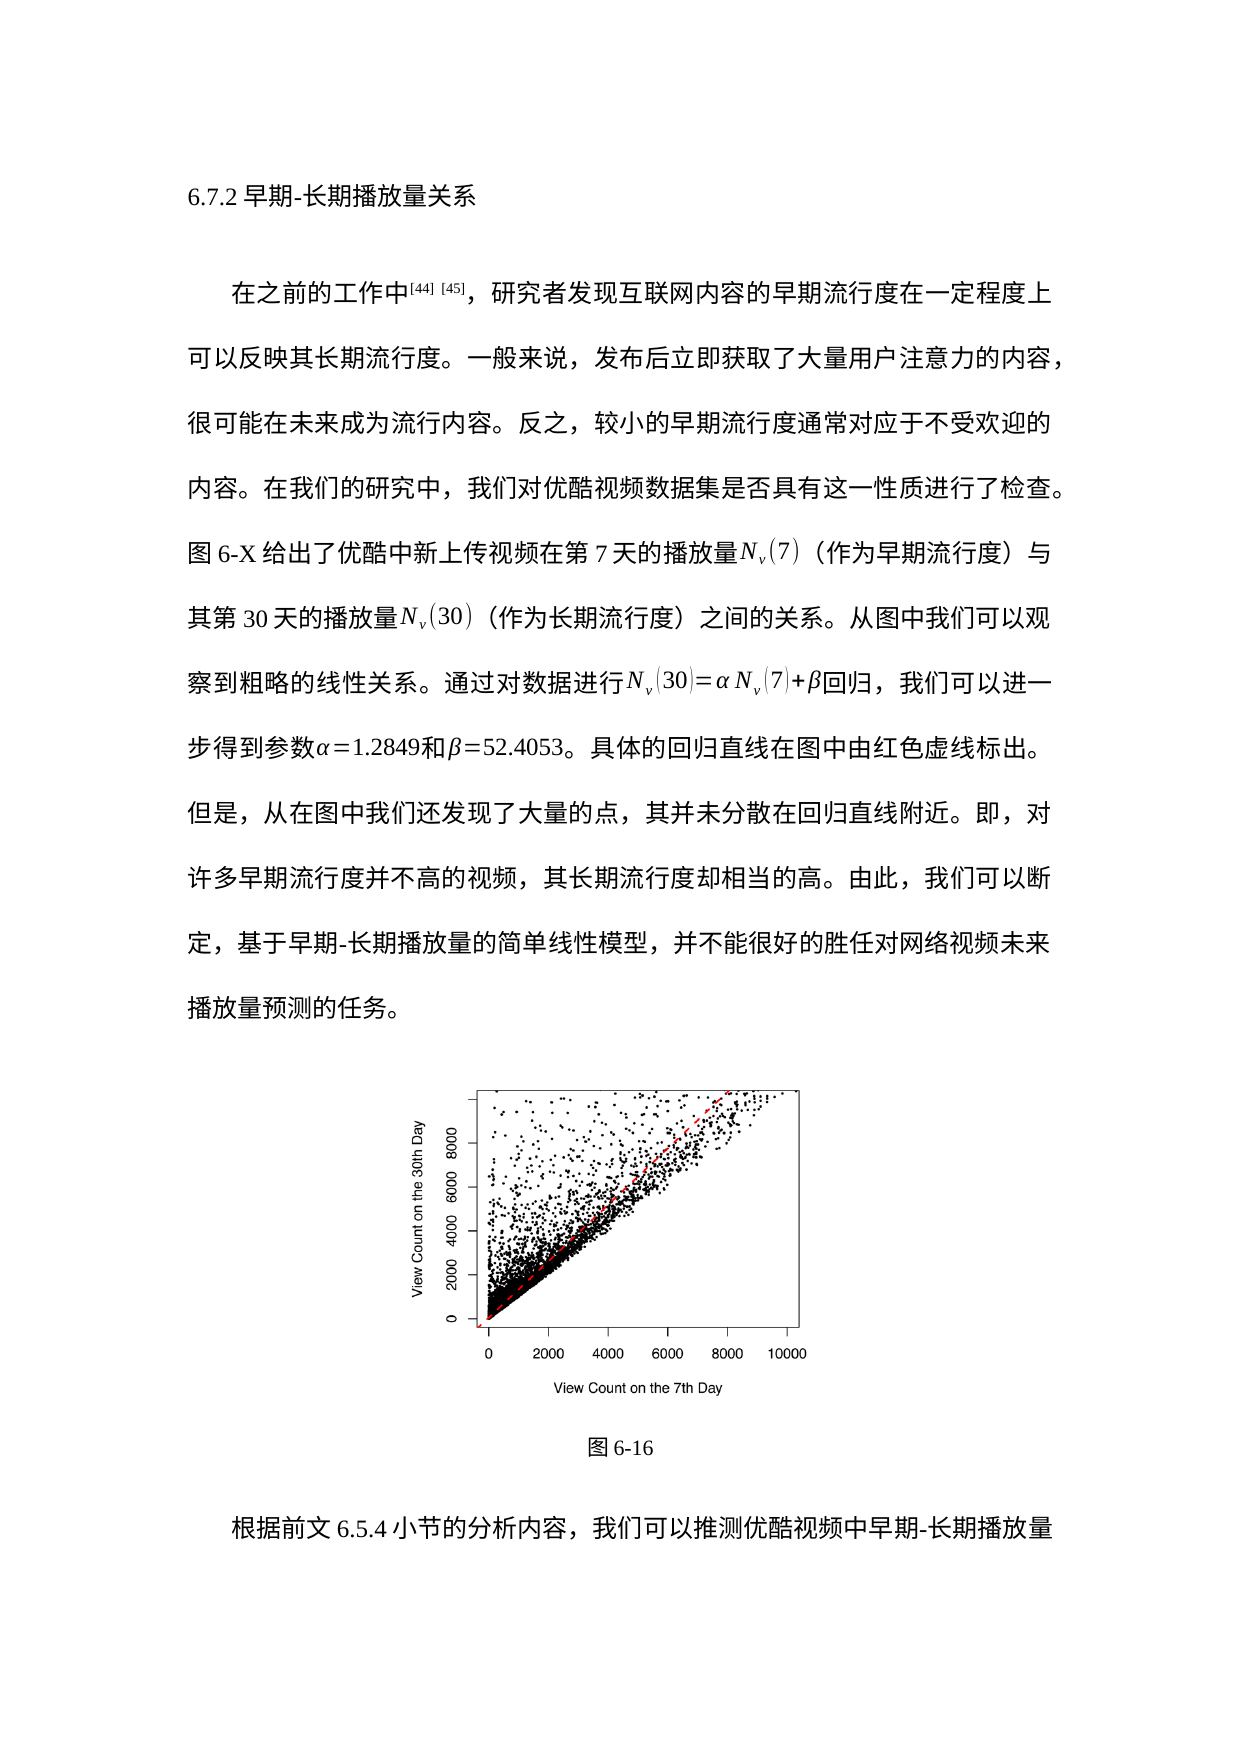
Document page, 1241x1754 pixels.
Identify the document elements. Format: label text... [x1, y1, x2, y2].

text 图6-16 [187, 1429, 1053, 1462]
text 在之前的工作中[44] [45]，研究者发现互联网内容的早期流行度在一定程度上可以反映其长期流行度。一般来说，发布后立即获取了大量用户注意力的内容，很可能在未来成为流行内容。反之，较小的早期流行度通常对应于不受欢迎的内容。在我们的研究中，我们对优酷视频数据集是否具有这一性质进行了检查。图6-X给出了优酷中新上传视频在第7天的播放量（作为早期流行度）与其第30天的播放量（作为长期流行度）之间的关系。从图中我们可以观察到粗略的线性关系。通过对数据进行回归，我们可以进一步得到参数和。具体的回归直线在图中由红色虚线标出。但是，从在图中我们还发现了大量的点，其并未分散在回归直线附近。即，对许多早期流行度并不高的视频，其长期流行度却相当的高。由此，我们可以断定，基于早期-长期播放量的简单线性模型，并不能很好的胜任对网络视频未来播放量预测的任务。 [187, 259, 1053, 1039]
picture [406, 1072, 835, 1415]
text 早期-长期播放量关系 [187, 162, 1053, 227]
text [187, 1494, 1053, 1559]
